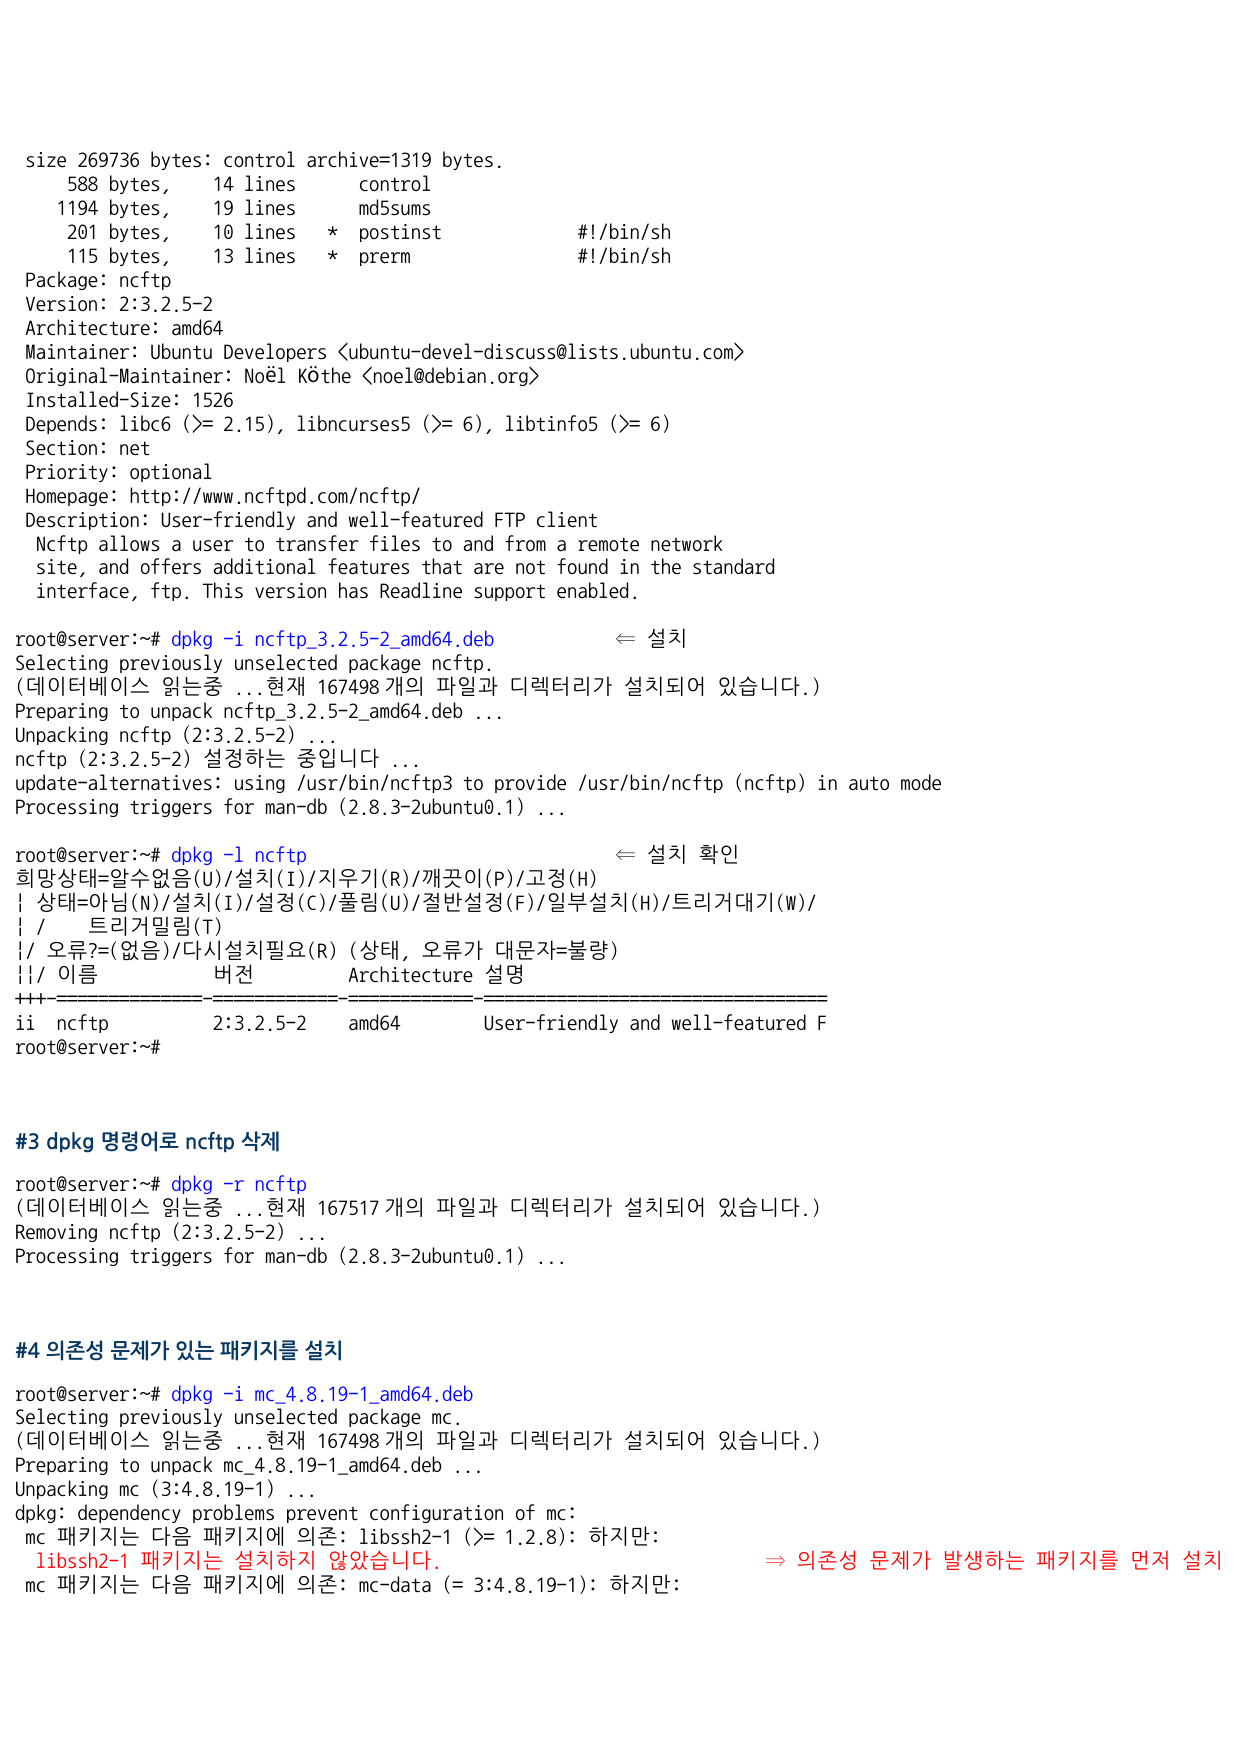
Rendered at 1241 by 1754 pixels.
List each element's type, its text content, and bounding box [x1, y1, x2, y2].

text Processing triggers for man-db (2.8.3-2ubuntu0.1) ... [15, 1246, 1239, 1267]
text Removing ncftp (2:3.2.5-2) ... [15, 1222, 1239, 1243]
text root@server:~# dpkg -i ncftp_3.2.5-2_amd64.deb ⇐ 설치 [15, 629, 1239, 650]
text (데이터베이스 읽는중 ...현재 167517개의 파일과 디렉터리가 설치되어 있습니다.) [15, 1198, 1239, 1219]
text +++-==============-============-============-================================= [15, 988, 1239, 1009]
text update-alternatives: using /usr/bin/ncftp3 to provide /usr/bin/ncftp (ncftp) in auto mode [15, 773, 1239, 794]
text Depends: libc6 (>= 2.15), libncurses5 (>= 6), libtinfo5 (>= 6) [15, 413, 1239, 434]
text root@server:~# [15, 1036, 1239, 1057]
text Package: ncftp [15, 270, 1239, 291]
text root@server:~# dpkg -r ncftp [15, 1174, 1239, 1195]
text |/ 오류?=(없음)/다시설치필요(R) (상태, 오류가 대문자=불량) [15, 941, 1239, 961]
text interface, ftp. This version has Readline support enabled. [15, 581, 1239, 602]
text ii ncftp 2:3.2.5-2 amd64 User-friendly and well-featured F [15, 1012, 1239, 1033]
text 115 bytes, 13 lines * prerm #!/bin/sh [15, 246, 1239, 267]
text Unpacking mc (3:4.8.19-1) ... [15, 1479, 1239, 1500]
text Installed-Size: 1526 [15, 389, 1239, 410]
text 1194 bytes, 19 lines md5sums [15, 198, 1239, 219]
text 희망상태=알수없음(U)/설치(I)/지우기(R)/깨끗이(P)/고정(H) [15, 869, 1239, 889]
text Ncftp allows a user to transfer files to and from a remote network [15, 533, 1239, 554]
text 201 bytes, 10 lines * postinst #!/bin/sh [15, 222, 1239, 243]
text Version: 2:3.2.5-2 [15, 294, 1239, 314]
text mc 패키지는 다음 패키지에 의존: libssh2-1 (>= 1.2.8): 하지만: [15, 1527, 1239, 1548]
text Unpacking ncftp (2:3.2.5-2) ... [15, 725, 1239, 746]
text Original-Maintainer: Noël Köthe <noel@debian.org> [15, 366, 1239, 386]
text Priority: optional [15, 461, 1239, 482]
text libssh2-1 패키지는 설치하지 않았습니다. ⇒ 의존성 문제가 발생하는 패키지를 먼저 설치 [15, 1551, 1239, 1572]
text Selecting previously unselected package mc. [15, 1407, 1239, 1428]
text | 상태=아님(N)/설치(I)/설정(C)/풀림(U)/절반설정(F)/일부설치(H)/트리거대기(W)/ [15, 893, 1239, 913]
text Architecture: amd64 [15, 318, 1239, 338]
text ||/ 이름 버전 Architecture 설명 [15, 964, 1239, 985]
text 588 bytes, 14 lines control [15, 174, 1239, 195]
text root@server:~# dpkg -l ncftp ⇐ 설치 확인 [15, 845, 1239, 866]
text size 269736 bytes: control archive=1319 bytes. [15, 150, 1239, 171]
text mc 패키지는 다음 패키지에 의존: mc-data (= 3:4.8.19-1): 하지만: [15, 1575, 1239, 1596]
text Homepage: http://www.ncftpd.com/ncftp/ [15, 485, 1239, 506]
text site, and offers additional features that are not found in the standard [15, 557, 1239, 578]
text | / 트리거밀림(T) [15, 917, 1239, 937]
text Section: net [15, 437, 1239, 458]
text Maintainer: Ubuntu Developers <ubuntu-devel-discuss@lists.ubuntu.com> [15, 342, 1239, 362]
text Description: User-friendly and well-featured FTP client [15, 509, 1239, 530]
subtitle #3 dpkg 명령어로 ncftp 삭제 [15, 1129, 1239, 1153]
text Preparing to unpack ncftp_3.2.5-2_amd64.deb ... [15, 701, 1239, 722]
text (데이터베이스 읽는중 ...현재 167498개의 파일과 디렉터리가 설치되어 있습니다.) [15, 1431, 1239, 1452]
text root@server:~# dpkg -i mc_4.8.19-1_amd64.deb [15, 1383, 1239, 1404]
text dpkg: dependency problems prevent configuration of mc: [15, 1503, 1239, 1524]
text (데이터베이스 읽는중 ...현재 167498개의 파일과 디렉터리가 설치되어 있습니다.) [15, 677, 1239, 698]
text ncftp (2:3.2.5-2) 설정하는 중입니다 ... [15, 749, 1239, 770]
subtitle #4 의존성 문제가 있는 패키지를 설치 [15, 1338, 1239, 1362]
text Processing triggers for man-db (2.8.3-2ubuntu0.1) ... [15, 797, 1239, 818]
text Selecting previously unselected package ncftp. [15, 653, 1239, 674]
text Preparing to unpack mc_4.8.19-1_amd64.deb ... [15, 1455, 1239, 1476]
